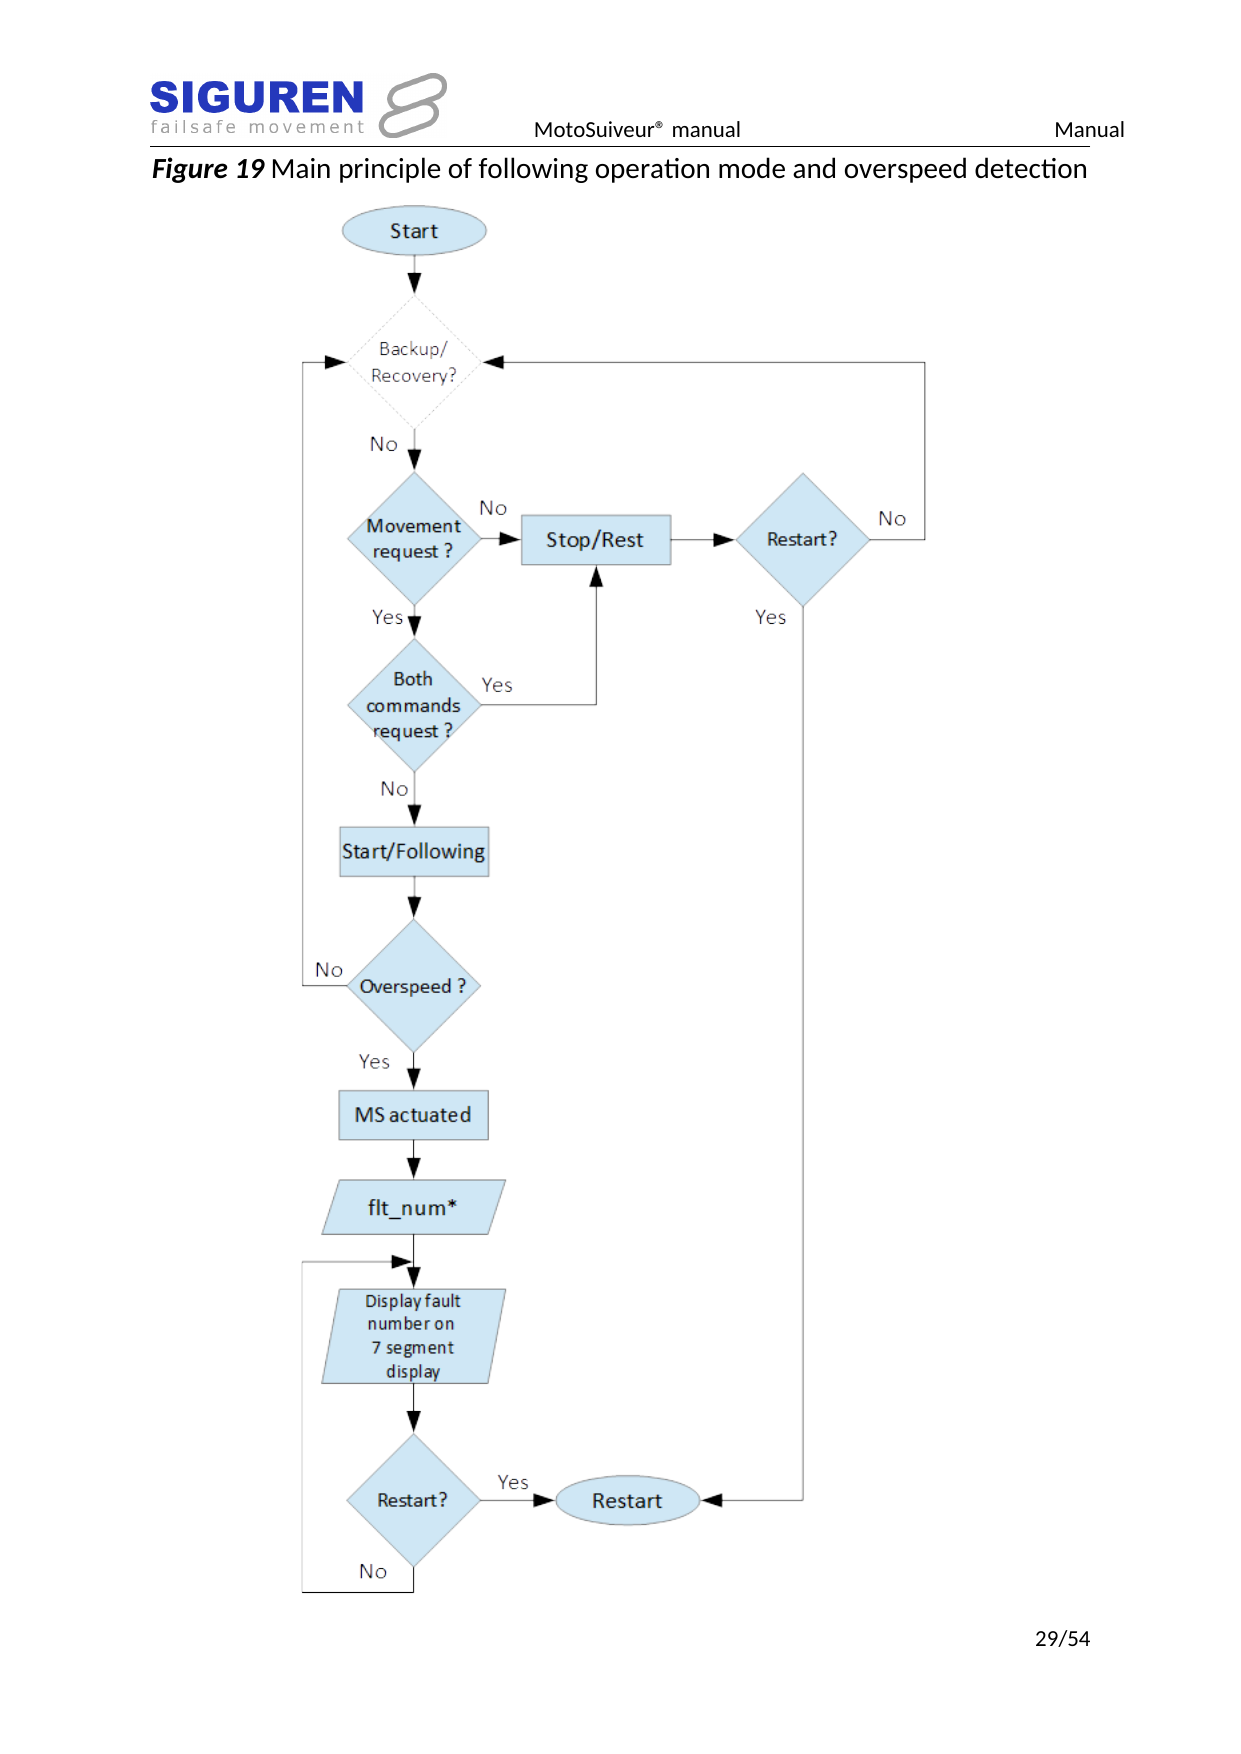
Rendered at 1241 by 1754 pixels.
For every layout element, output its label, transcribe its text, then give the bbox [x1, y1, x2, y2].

picture [150, 73, 447, 138]
text Figure 19 Main principle of following operation mode and overspeed detection [150, 150, 1090, 186]
picture [301, 205, 939, 1596]
